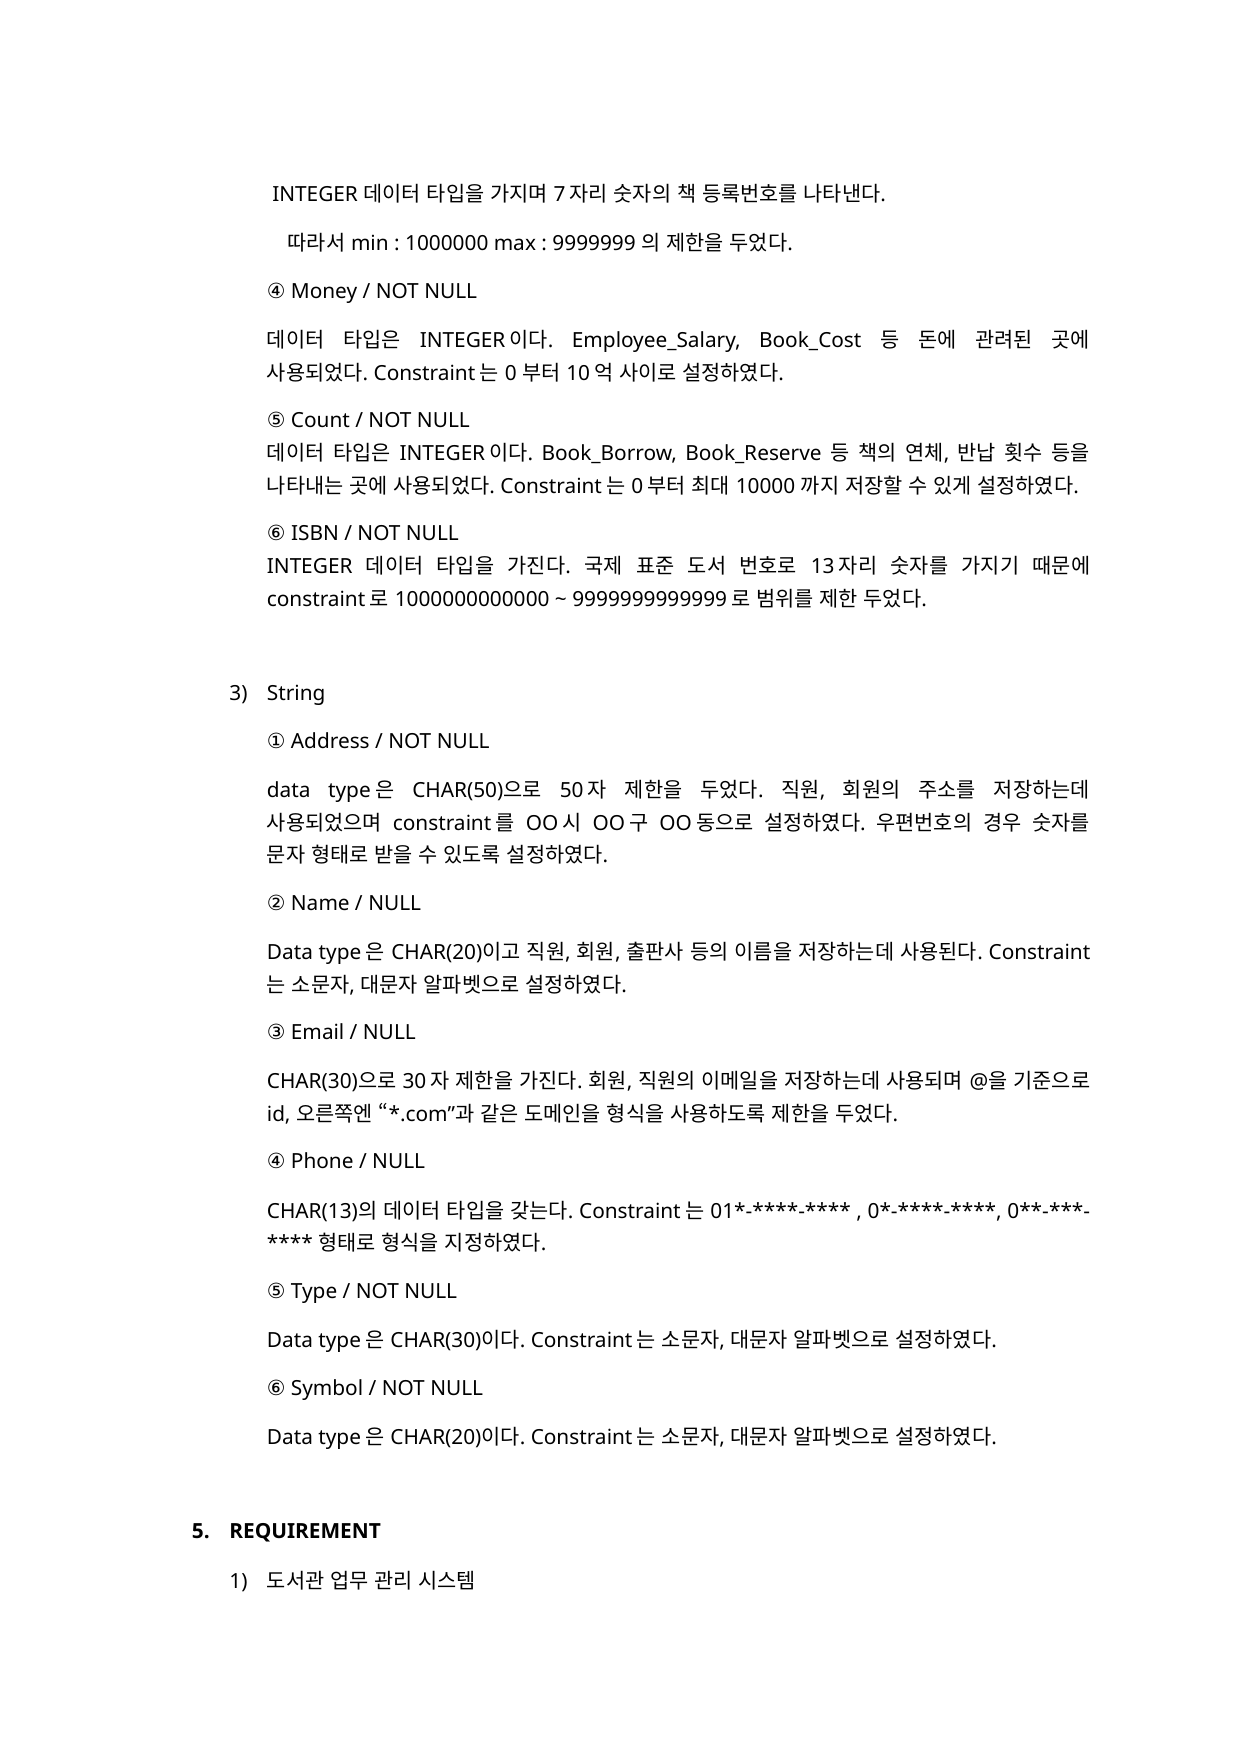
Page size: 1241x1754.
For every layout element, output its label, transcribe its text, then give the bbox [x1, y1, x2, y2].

list 따라서 min : 1000000 max : 9999999 의 제한을 두었다. [267, 227, 1090, 257]
list CHAR(30)으로 30자 제한을 가진다. 회원, 직원의 이메일을 저장하는데 사용되며 @을 기준으로 id, 오른쪽엔 “*.com”과 같은 도메인을 형식을 사용하도록 제한을 두었다. [267, 1064, 1090, 1127]
list CHAR(13)의 데이터 타입을 갖는다. Constraint는 01*-****-**** , 0*-****-****, 0**-***-**** 형태로 형식을 지정하였다. [267, 1194, 1090, 1257]
list 도서관 업무 관리 시스템 [229, 1564, 1090, 1594]
list ② Name / NULL [267, 888, 1090, 916]
list ⑤ Type / NOT NULL [267, 1276, 1090, 1304]
list Data type은 CHAR(30)이다. Constraint는 소문자, 대문자 알파벳으로 설정하였다. [267, 1323, 1090, 1353]
list ① Address / NOT NULL [267, 726, 1090, 754]
list ④ Phone / NULL [267, 1147, 1090, 1175]
list data type은 CHAR(50)으로 50자 제한을 두었다. 직원, 회원의 주소를 저장하는데 사용되었으며 constraint를 OO시 OO구 OO동으로 설정하였다. 우편번호의 경우 숫자를 문자 형태로 받을 수 있도록 설정하였다. [267, 773, 1090, 869]
list ⑥ ISBN / NOT NULL INTEGER 데이터 타입을 가진다. 국제 표준 도서 번호로 13자리 숫자를 가지기 때문에 constraint로 1000000000000 ~ 9999999999999로 범위를 제한 두었다. [267, 518, 1090, 612]
list 데이터 타입은 INTEGER이다. Employee_Salary, Book_Cost 등 돈에 관려된 곳에 사용되었다. Constraint는 0 부터 10억 사이로 설정하였다. [267, 323, 1090, 386]
list ⑥ Symbol / NOT NULL [267, 1373, 1090, 1401]
list REQUIREMENT [192, 1517, 1090, 1545]
list String [229, 678, 1090, 707]
list Data type은 CHAR(20)이고 직원, 회원, 출판사 등의 이름을 저장하는데 사용된다. Constraint는 소문자, 대문자 알파벳으로 설정하였다. [267, 935, 1090, 998]
list ⑤ Count / NOT NULL 데이터 타입은 INTEGER이다. Book_Borrow, Book_Reserve 등 책의 연체, 반납 횟수 등을 나타내는 곳에 사용되었다. Constraint는 0부터 최대 10000 까지 저장할 수 있게 설정하였다. [267, 405, 1090, 499]
list INTEGER 데이터 타입을 가지며 7자리 숫자의 책 등록번호를 나타낸다. [267, 177, 1090, 207]
list ④ Money / NOT NULL [267, 276, 1090, 304]
list Data type은 CHAR(20)이다. Constraint는 소문자, 대문자 알파벳으로 설정하였다. [267, 1420, 1090, 1450]
list ③ Email / NULL [267, 1017, 1090, 1046]
